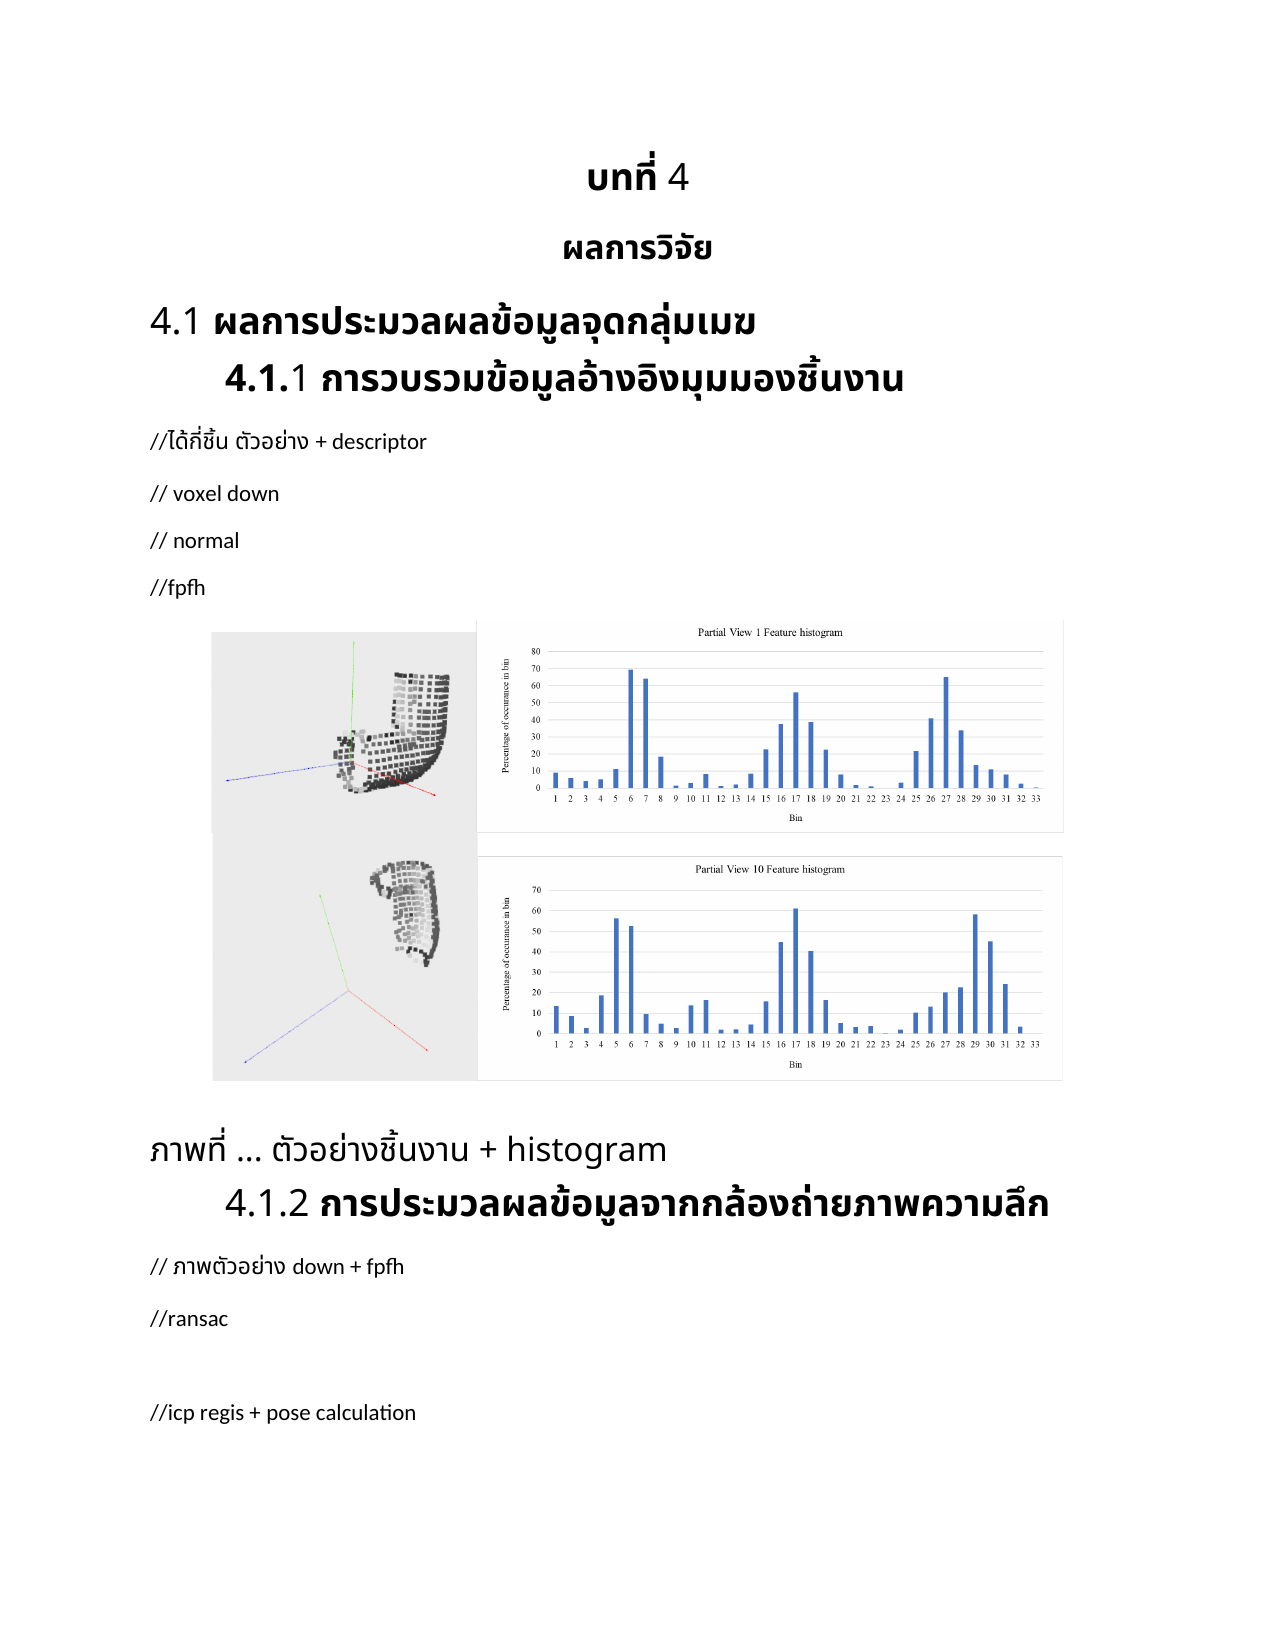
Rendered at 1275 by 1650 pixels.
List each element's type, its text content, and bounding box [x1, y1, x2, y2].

text //icp regis + pose calculation [150, 1398, 1125, 1426]
text //ได้กี่ชิ้น ตัวอย่าง + descriptor [150, 425, 1125, 460]
text //fpfh [150, 573, 1125, 601]
subtitle 4.1.1 การวบรวมข้อมูลอ้างอิงมุมมองชิ้นงาน [225, 352, 1125, 409]
picture [211, 620, 1064, 1081]
text ภาพที่ ... ตัวอย่างชิ้นงาน + histogram [150, 1126, 1125, 1176]
subtitle บทที่ 4 [150, 150, 1125, 207]
text ผลการวิจัย [150, 224, 1125, 274]
text // normal [150, 526, 1125, 554]
subtitle 4.1.2 การประมวลผลข้อมูลจากกล้องถ่ายภาพความลึก [225, 1176, 1125, 1233]
text //ransac [150, 1304, 1125, 1332]
subtitle 4.1 ผลการประมวลผลข้อมูลจุดกลุ่มเมฆ [150, 295, 1125, 352]
text // ภาพตัวอย่าง down + fpfh [150, 1250, 1125, 1285]
text // voxel down [150, 479, 1125, 507]
